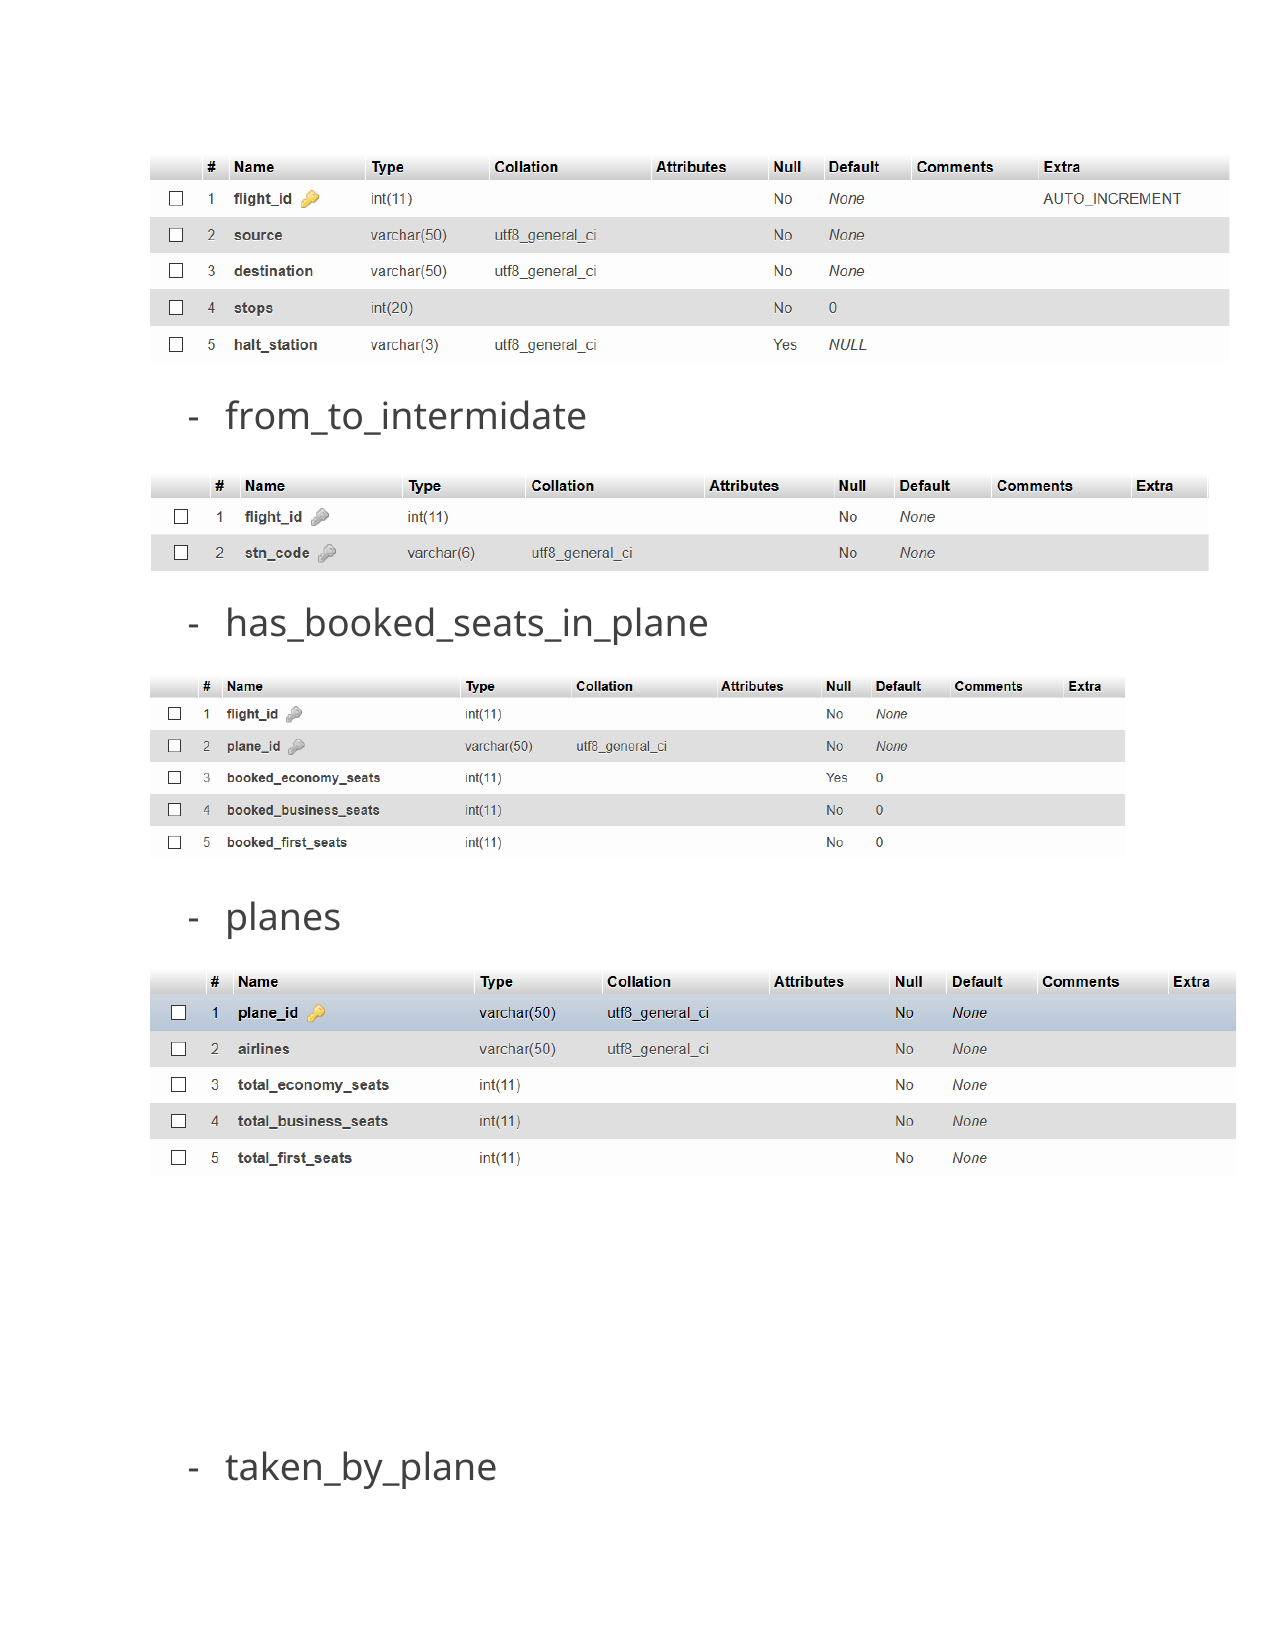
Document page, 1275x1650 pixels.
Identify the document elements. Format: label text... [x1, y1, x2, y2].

list has_booked_seats_in_plane [187, 597, 1125, 648]
list from_to_intermidate [187, 389, 1125, 440]
list planes [187, 891, 1125, 942]
list taken_by_plane [187, 1440, 1125, 1491]
picture [150, 468, 1209, 572]
picture [150, 970, 1237, 1178]
picture [150, 150, 1230, 365]
picture [150, 676, 1125, 866]
